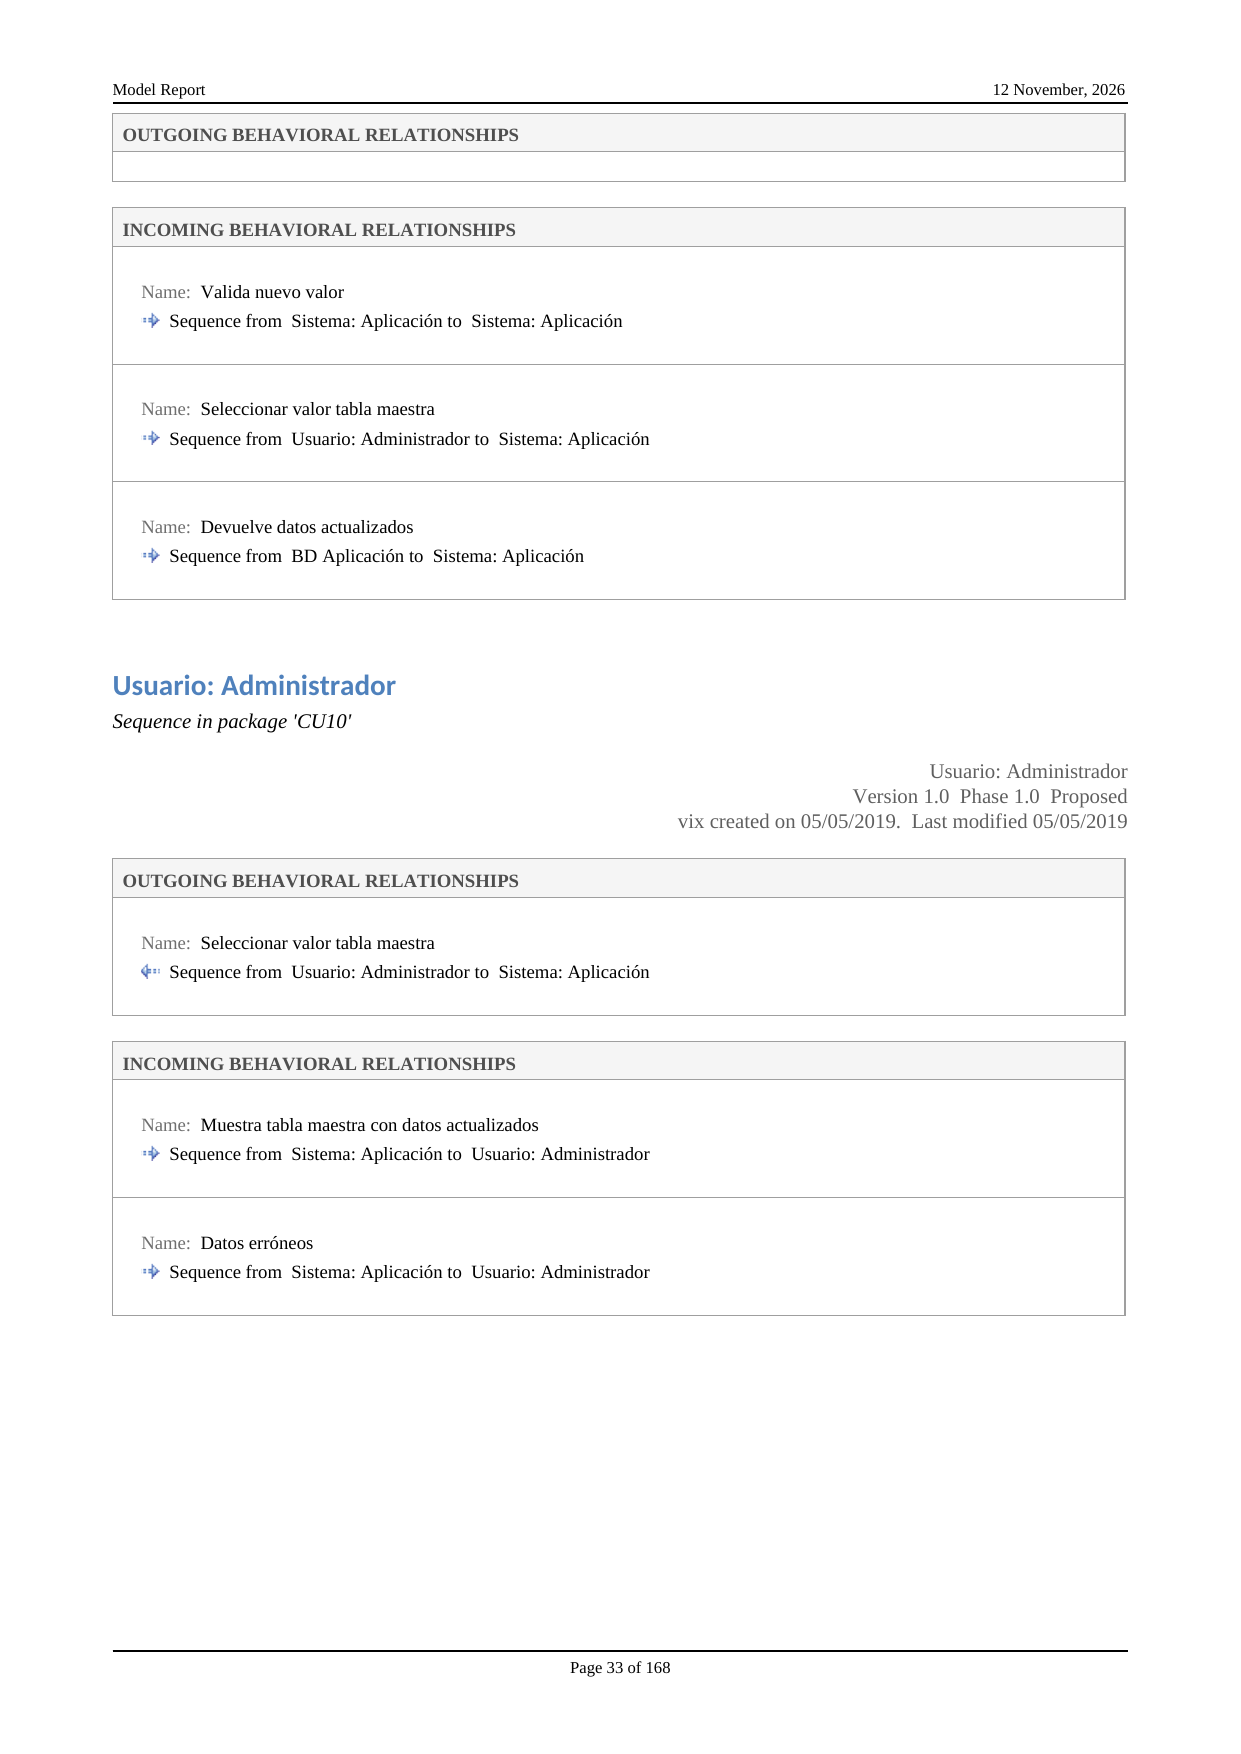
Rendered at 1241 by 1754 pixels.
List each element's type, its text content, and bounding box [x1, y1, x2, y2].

table_header INCOMING BEHAVIORAL RELATIONSHIPS [113, 208, 1124, 246]
picture [141, 543, 160, 563]
table_header Name: Datos erróneos Sequence from Sistema: Aplicación to Usuario: Administrador [113, 1198, 1124, 1314]
picture [141, 1259, 160, 1279]
text Sequence in package 'CU10' [112, 708, 1128, 733]
picture [141, 308, 160, 328]
table_header OUTGOING BEHAVIORAL RELATIONSHIPS [113, 114, 1124, 151]
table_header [113, 152, 1124, 181]
table_cell Name: Muestra tabla maestra con datos actualizados Sequence from Sistema: Aplicación to Usuario: Administrador [113, 1080, 1124, 1197]
table_cell Name: Valida nuevo valor Sequence from Sistema: Aplicación to Sistema: Aplicación [113, 247, 1124, 363]
text Usuario: Administrador [112, 758, 1128, 783]
table_header Name: Devuelve datos actualizados Sequence from BD Aplicación to Sistema: Aplicación [113, 482, 1124, 599]
text Version 1.0 Phase 1.0 Proposed [112, 783, 1128, 808]
table_header Name: Seleccionar valor tabla maestra Sequence from Usuario: Administrador to Sistema: Aplicación [113, 365, 1124, 481]
table_header OUTGOING BEHAVIORAL RELATIONSHIPS [113, 859, 1124, 897]
picture [141, 959, 160, 979]
table_cell Name: Seleccionar valor tabla maestra Sequence from Usuario: Administrador to Sistema: Aplicación [113, 898, 1124, 1014]
picture [141, 426, 160, 445]
table_header INCOMING BEHAVIORAL RELATIONSHIPS [113, 1042, 1124, 1079]
text vix created on 05/05/2019. Last modified 05/05/2019 [112, 808, 1128, 833]
picture [141, 1141, 160, 1161]
subtitle Usuario: Administrador [112, 675, 1128, 700]
